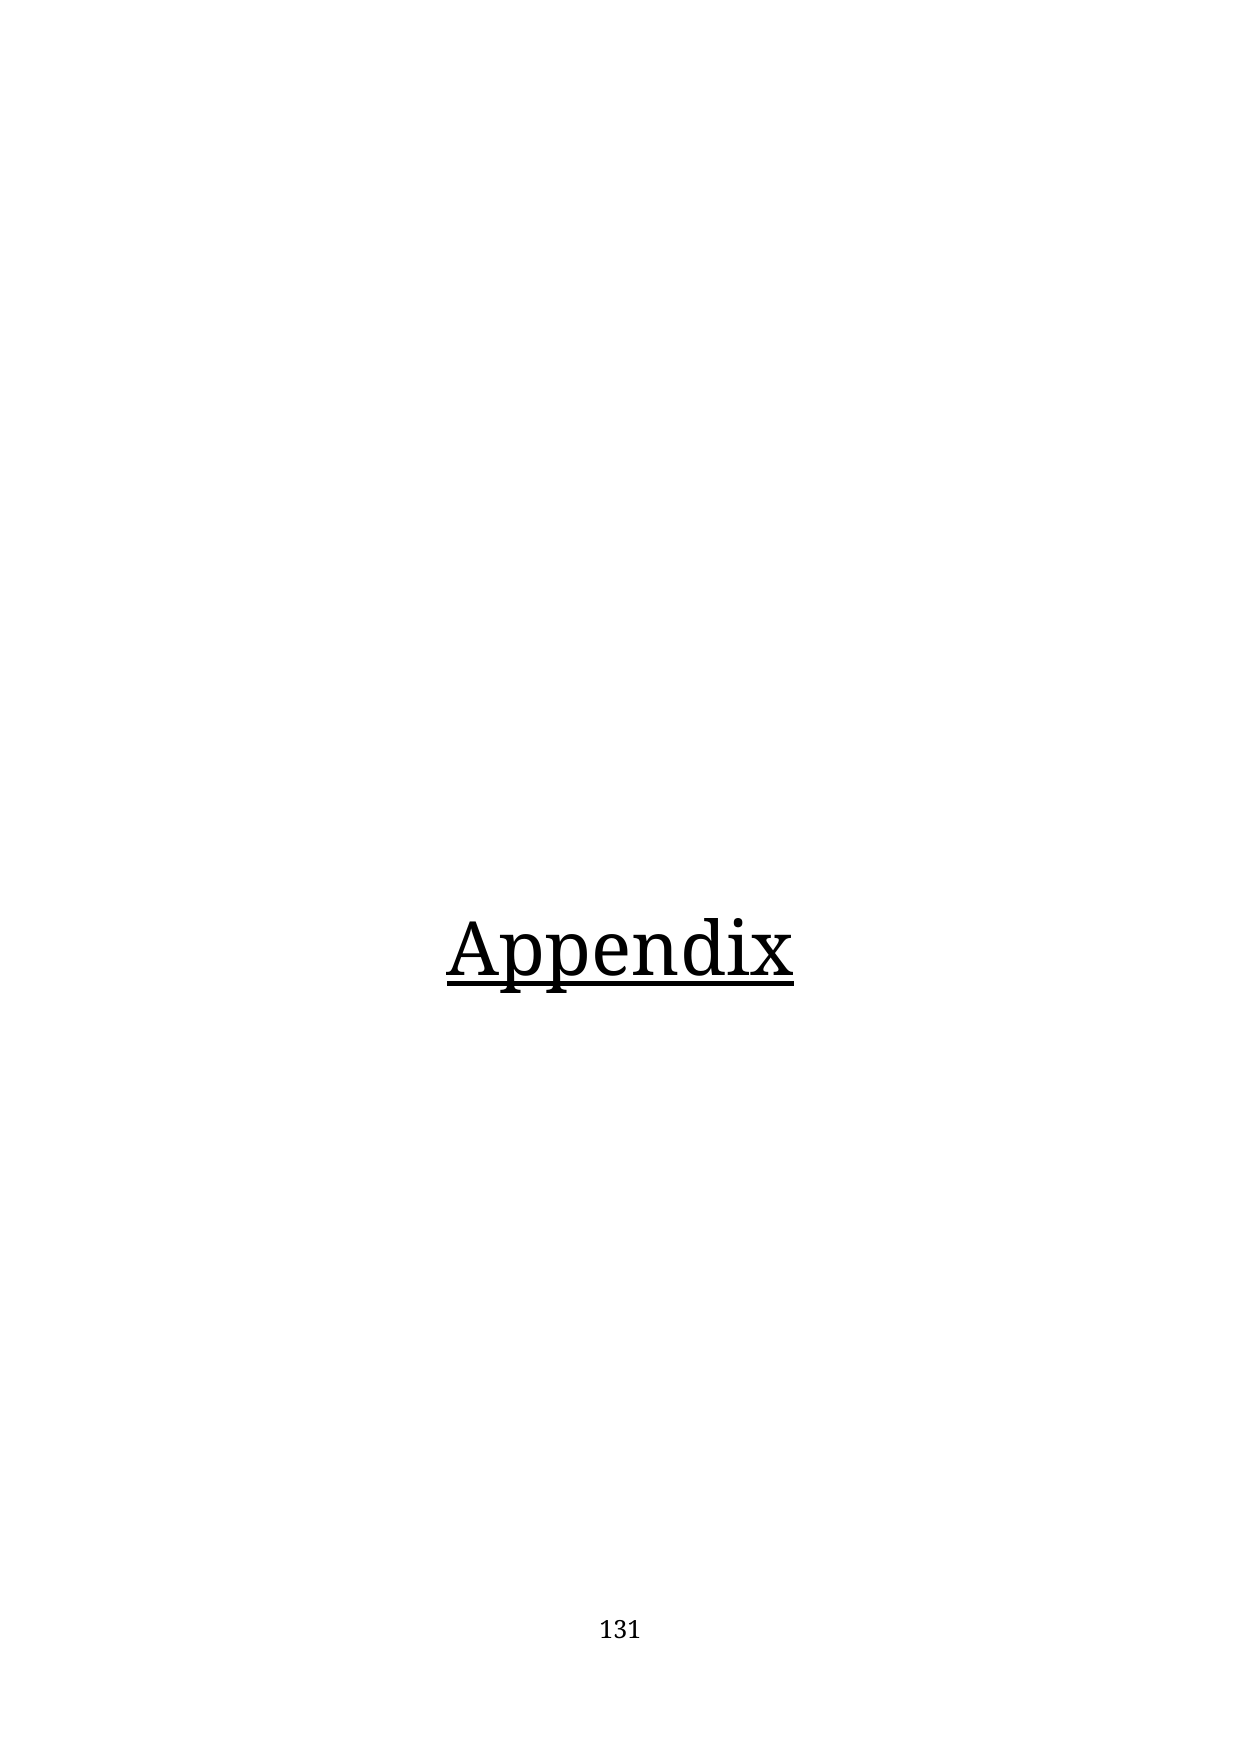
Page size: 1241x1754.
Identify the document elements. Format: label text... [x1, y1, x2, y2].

subtitle Appendix [148, 895, 1092, 997]
